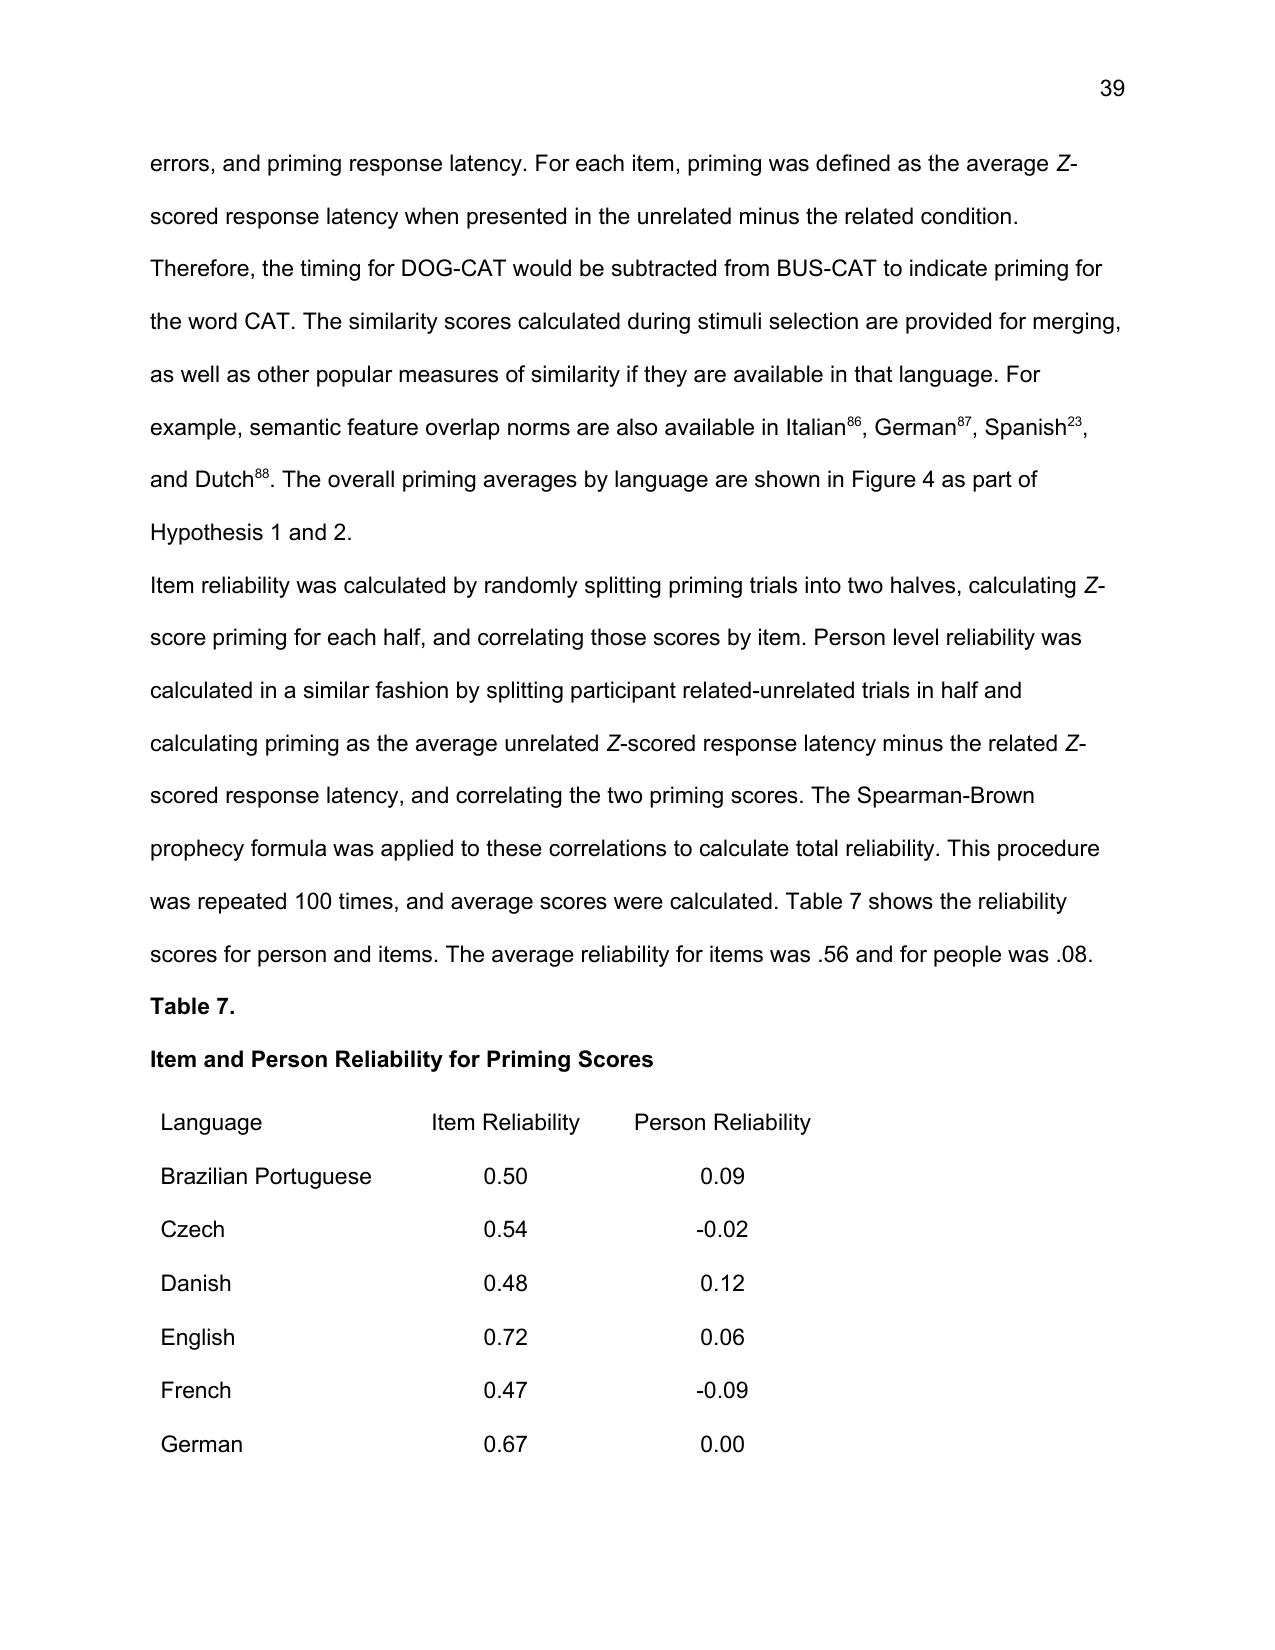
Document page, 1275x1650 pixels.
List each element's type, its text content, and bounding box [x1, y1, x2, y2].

table_cell 0.12 [606, 1260, 839, 1313]
table_header Language [150, 1099, 405, 1152]
table_cell -0.09 [606, 1367, 839, 1421]
table_cell 0.47 [405, 1367, 606, 1421]
table_cell Danish [150, 1260, 405, 1313]
table_cell 0.72 [405, 1313, 606, 1367]
table_cell French [150, 1367, 405, 1421]
table_cell 0.67 [405, 1421, 606, 1474]
table_cell German [150, 1421, 405, 1474]
table_header Item Reliability [405, 1099, 606, 1152]
table_cell 0.50 [405, 1153, 606, 1206]
table_cell English [150, 1313, 405, 1367]
table_cell Czech [150, 1206, 405, 1260]
table_cell 0.06 [606, 1313, 839, 1367]
table_cell 0.54 [405, 1206, 606, 1260]
table_cell Brazilian Portuguese [150, 1153, 405, 1206]
table_cell -0.02 [606, 1206, 839, 1260]
table_cell 0.09 [606, 1153, 839, 1206]
text Table 7. [150, 993, 1125, 1020]
table_cell 0.00 [606, 1421, 839, 1474]
text Item reliability was calculated by randomly splitting priming trials into two halves, calculating Z-score priming for each half, and correlating those scores by item. Person level reliability was calculated in a similar fashion by splitting participant related-unrelated trials in half and calculating priming as the average unrelated Z-scored response latency minus the related Z-scored response latency, and correlating the two priming scores. The Spearman-Brown prophecy formula was applied to these correlations to calculate total reliability. This procedure was repeated 100 times, and average scores were calculated. Table 7 shows the reliability scores for person and items. The average reliability for items was .56 and for people was .08. [150, 572, 1125, 967]
table_header Person Reliability [606, 1099, 839, 1152]
text Item and Person Reliability for Priming Scores [150, 1046, 1125, 1072]
table_cell 0.48 [405, 1260, 606, 1313]
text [150, 150, 1125, 545]
